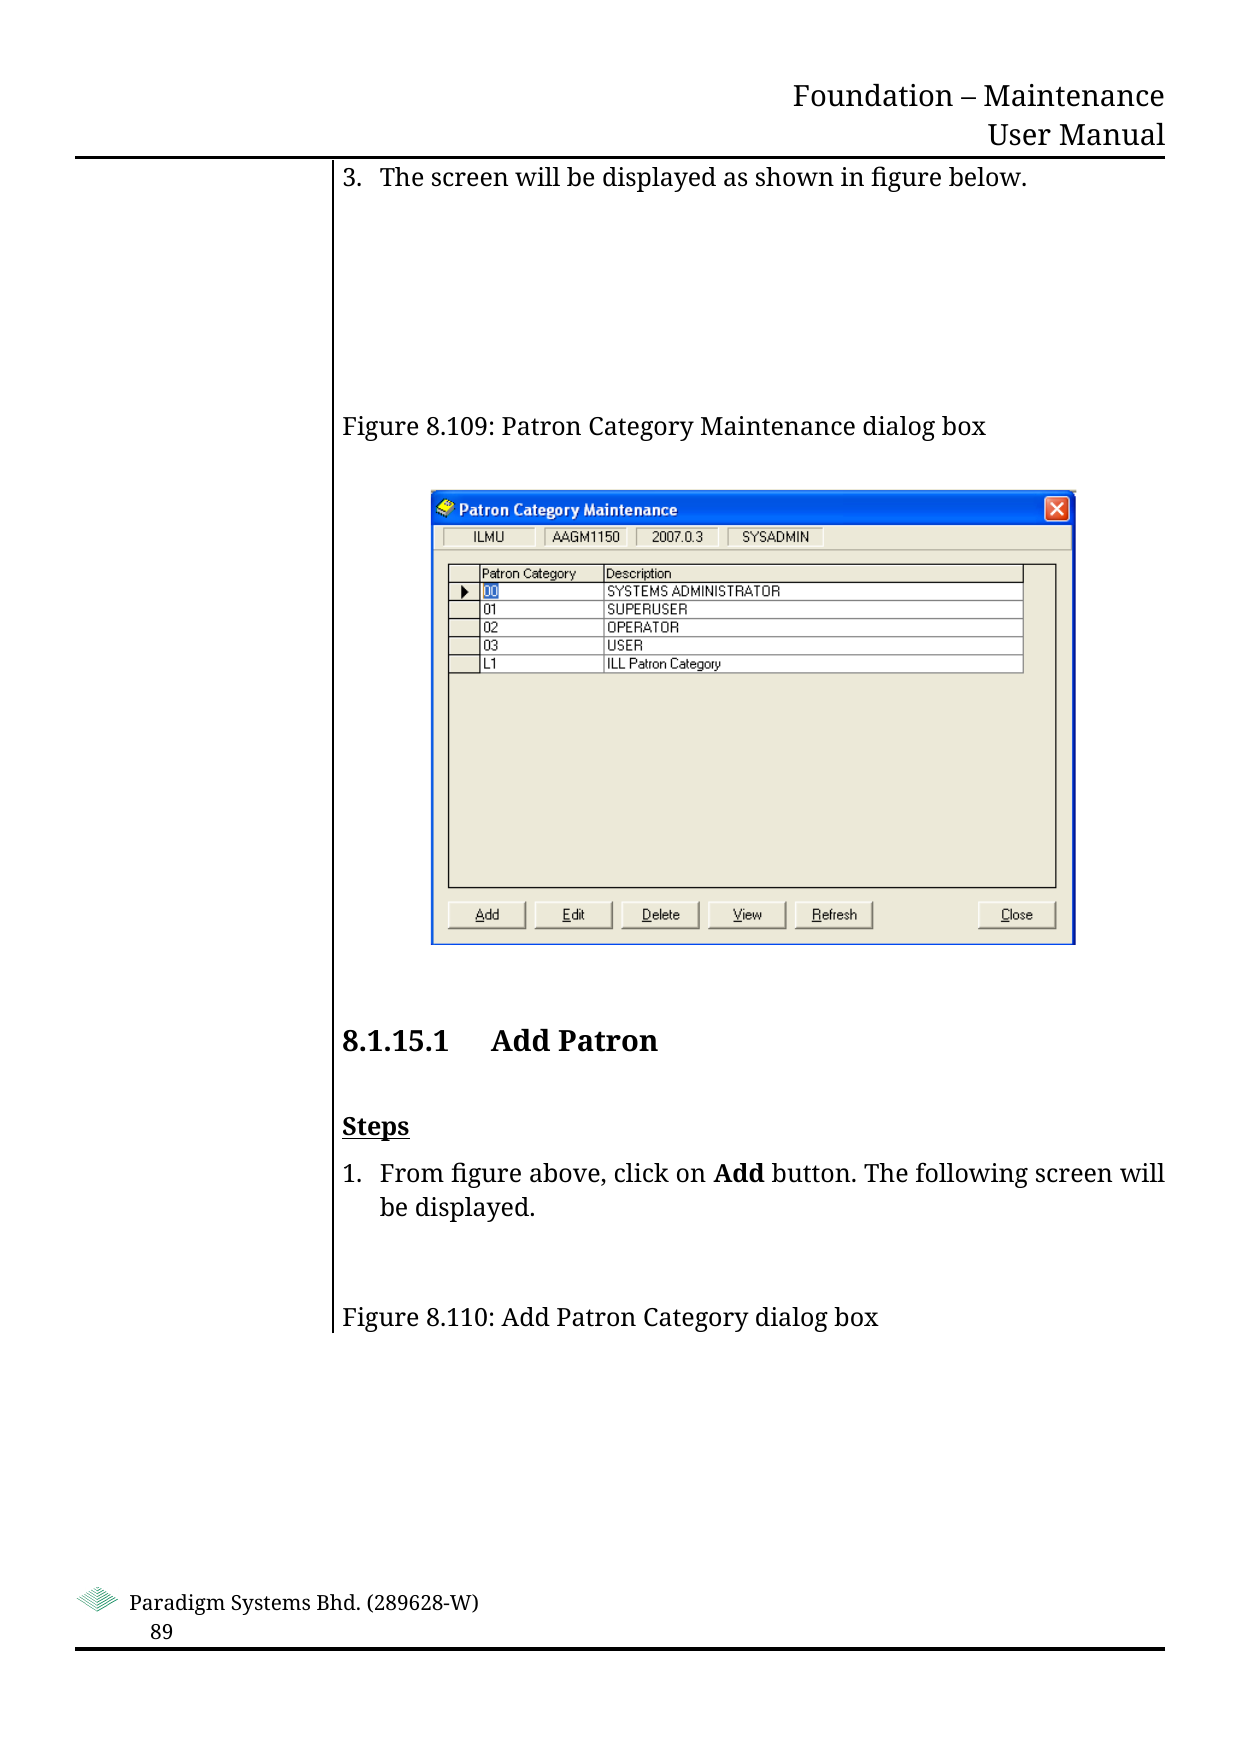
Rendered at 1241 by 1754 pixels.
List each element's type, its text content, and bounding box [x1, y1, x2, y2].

picture [75, 1587, 119, 1612]
text Figure 8.109: Patron Category Maintenance dialog box [334, 409, 1165, 443]
list From figure above, click on Add button. The following screen will be displayed. [334, 1155, 1165, 1223]
text Figure 8.110: Add Patron Category dialog box [334, 1299, 1165, 1333]
subtitle Add Patron [334, 1020, 1165, 1060]
text Steps [334, 1109, 1165, 1143]
list The screen will be displayed as shown in figure below. [332, 159, 1165, 194]
picture [430, 489, 1077, 945]
